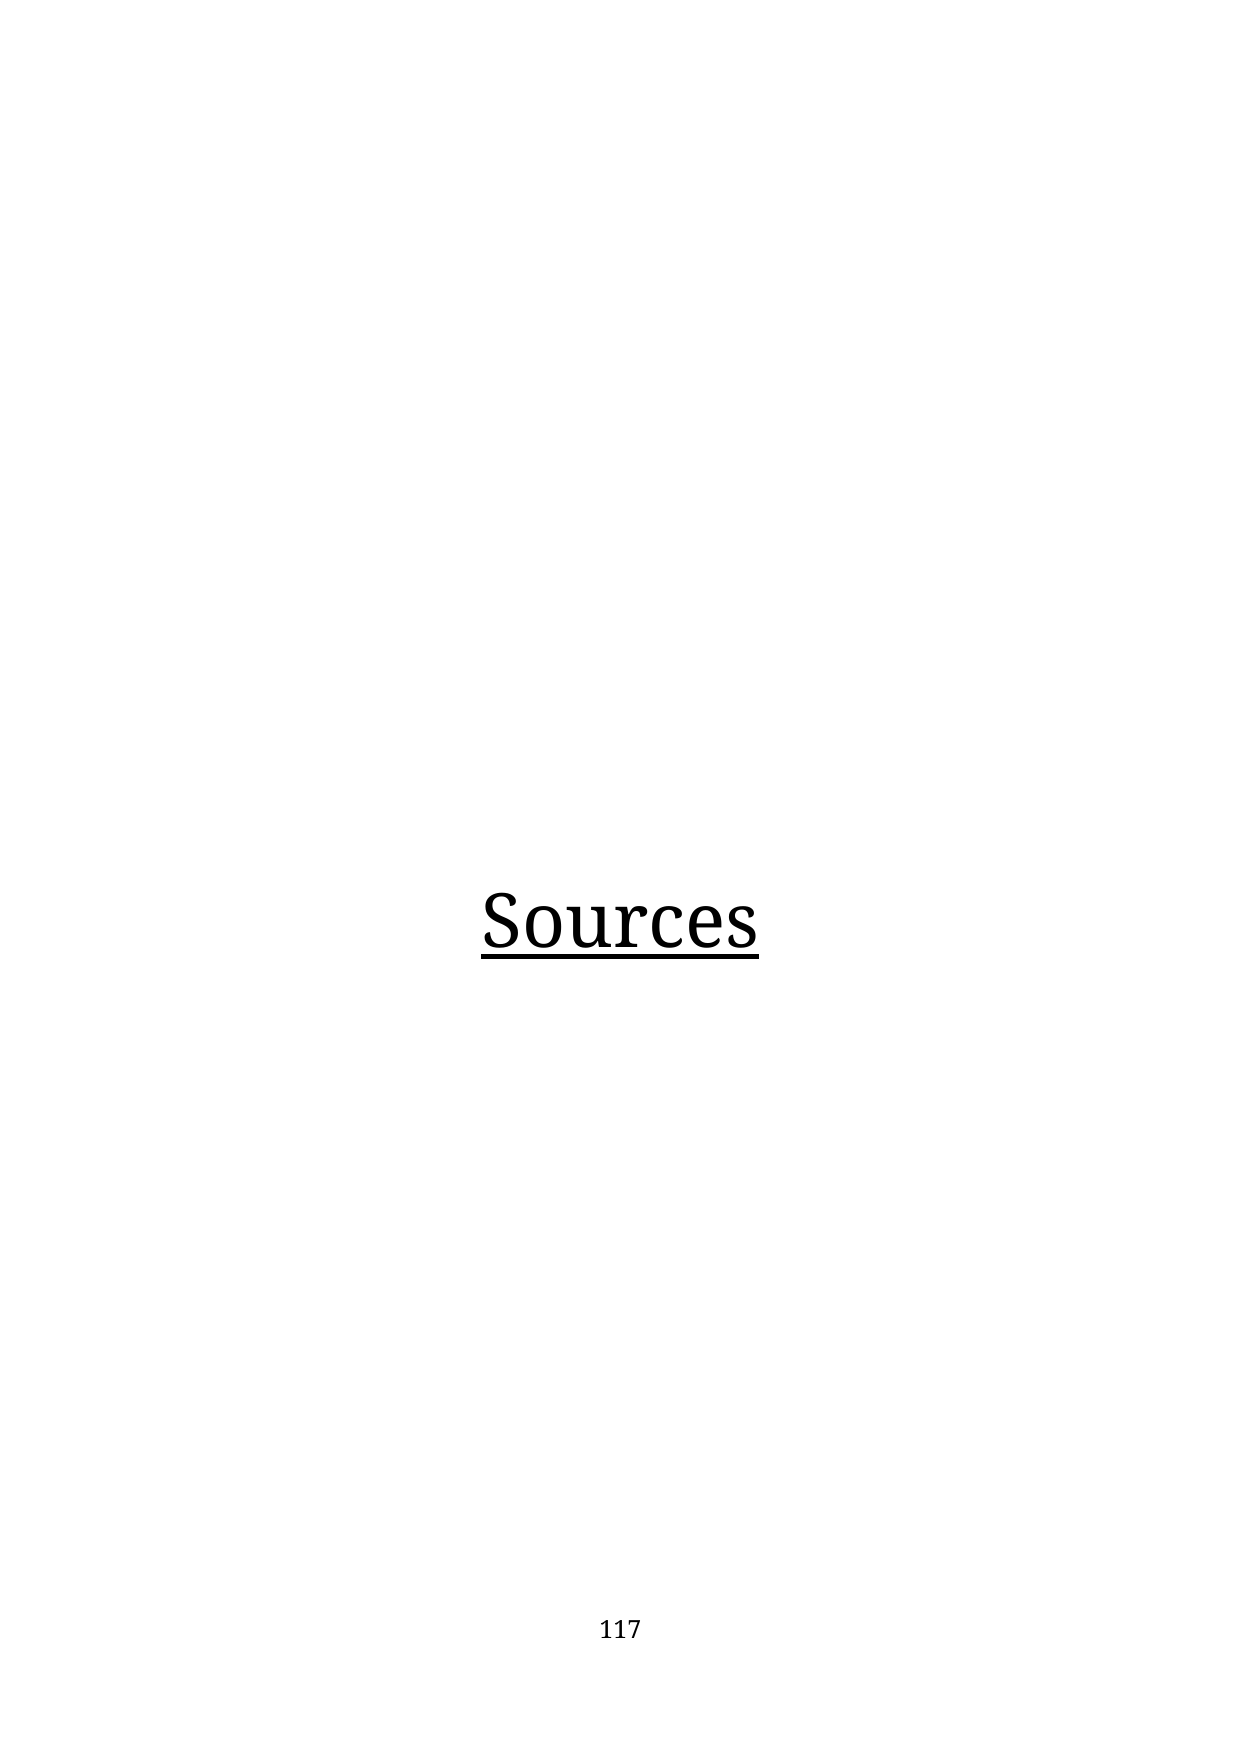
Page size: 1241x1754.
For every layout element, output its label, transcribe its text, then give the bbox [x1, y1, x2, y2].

subtitle Sources [148, 868, 1092, 970]
